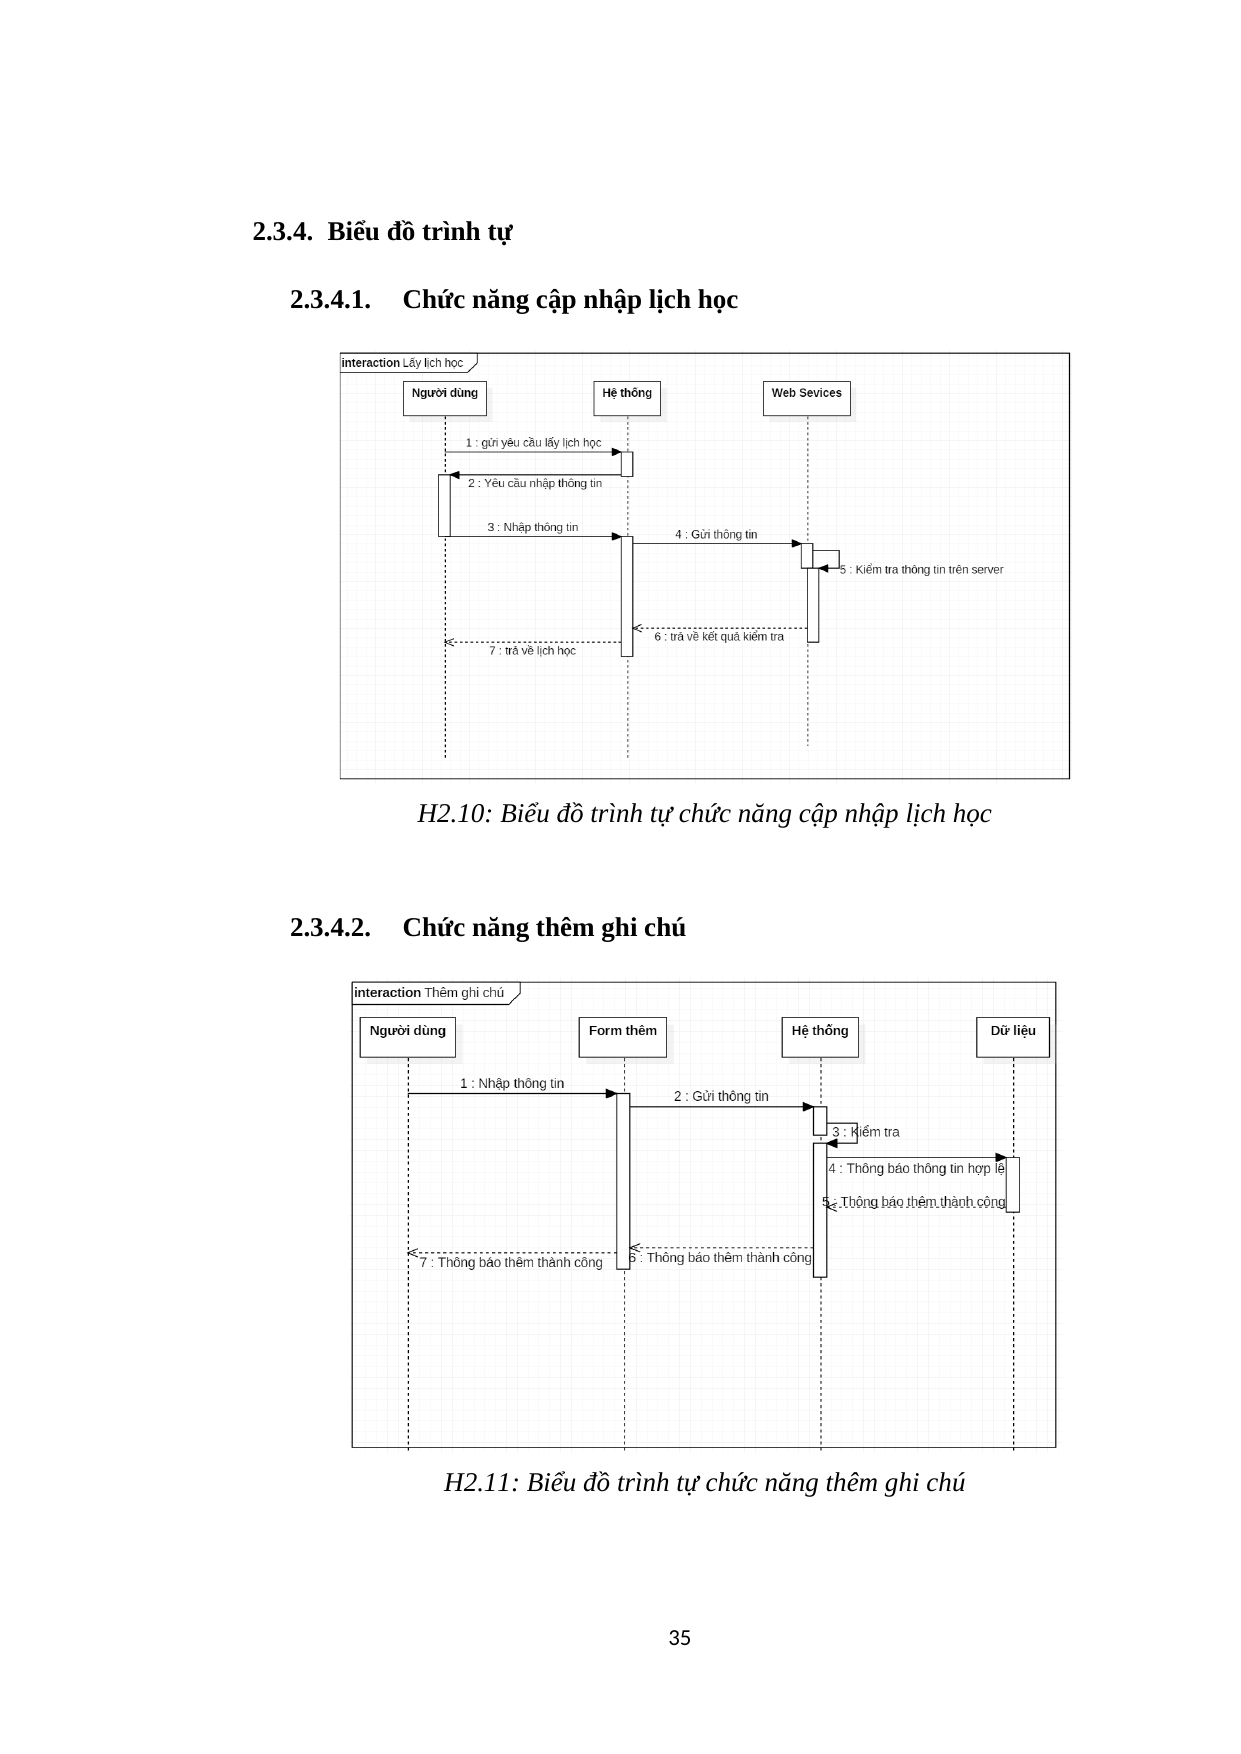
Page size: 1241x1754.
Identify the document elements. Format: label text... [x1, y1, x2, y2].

text Chức năng thêm ghi chú [290, 911, 1122, 942]
text Biểu đồ trình tự [252, 215, 1122, 246]
text Chức năng cập nhập lịch học [290, 283, 1122, 314]
picture [349, 978, 1063, 1452]
picture [339, 350, 1073, 783]
text H2.10: Biểu đồ trình tự chức năng cập nhập lịch học [290, 797, 1122, 828]
text H2.11: Biểu đồ trình tự chức năng thêm ghi chú [290, 1466, 1122, 1497]
